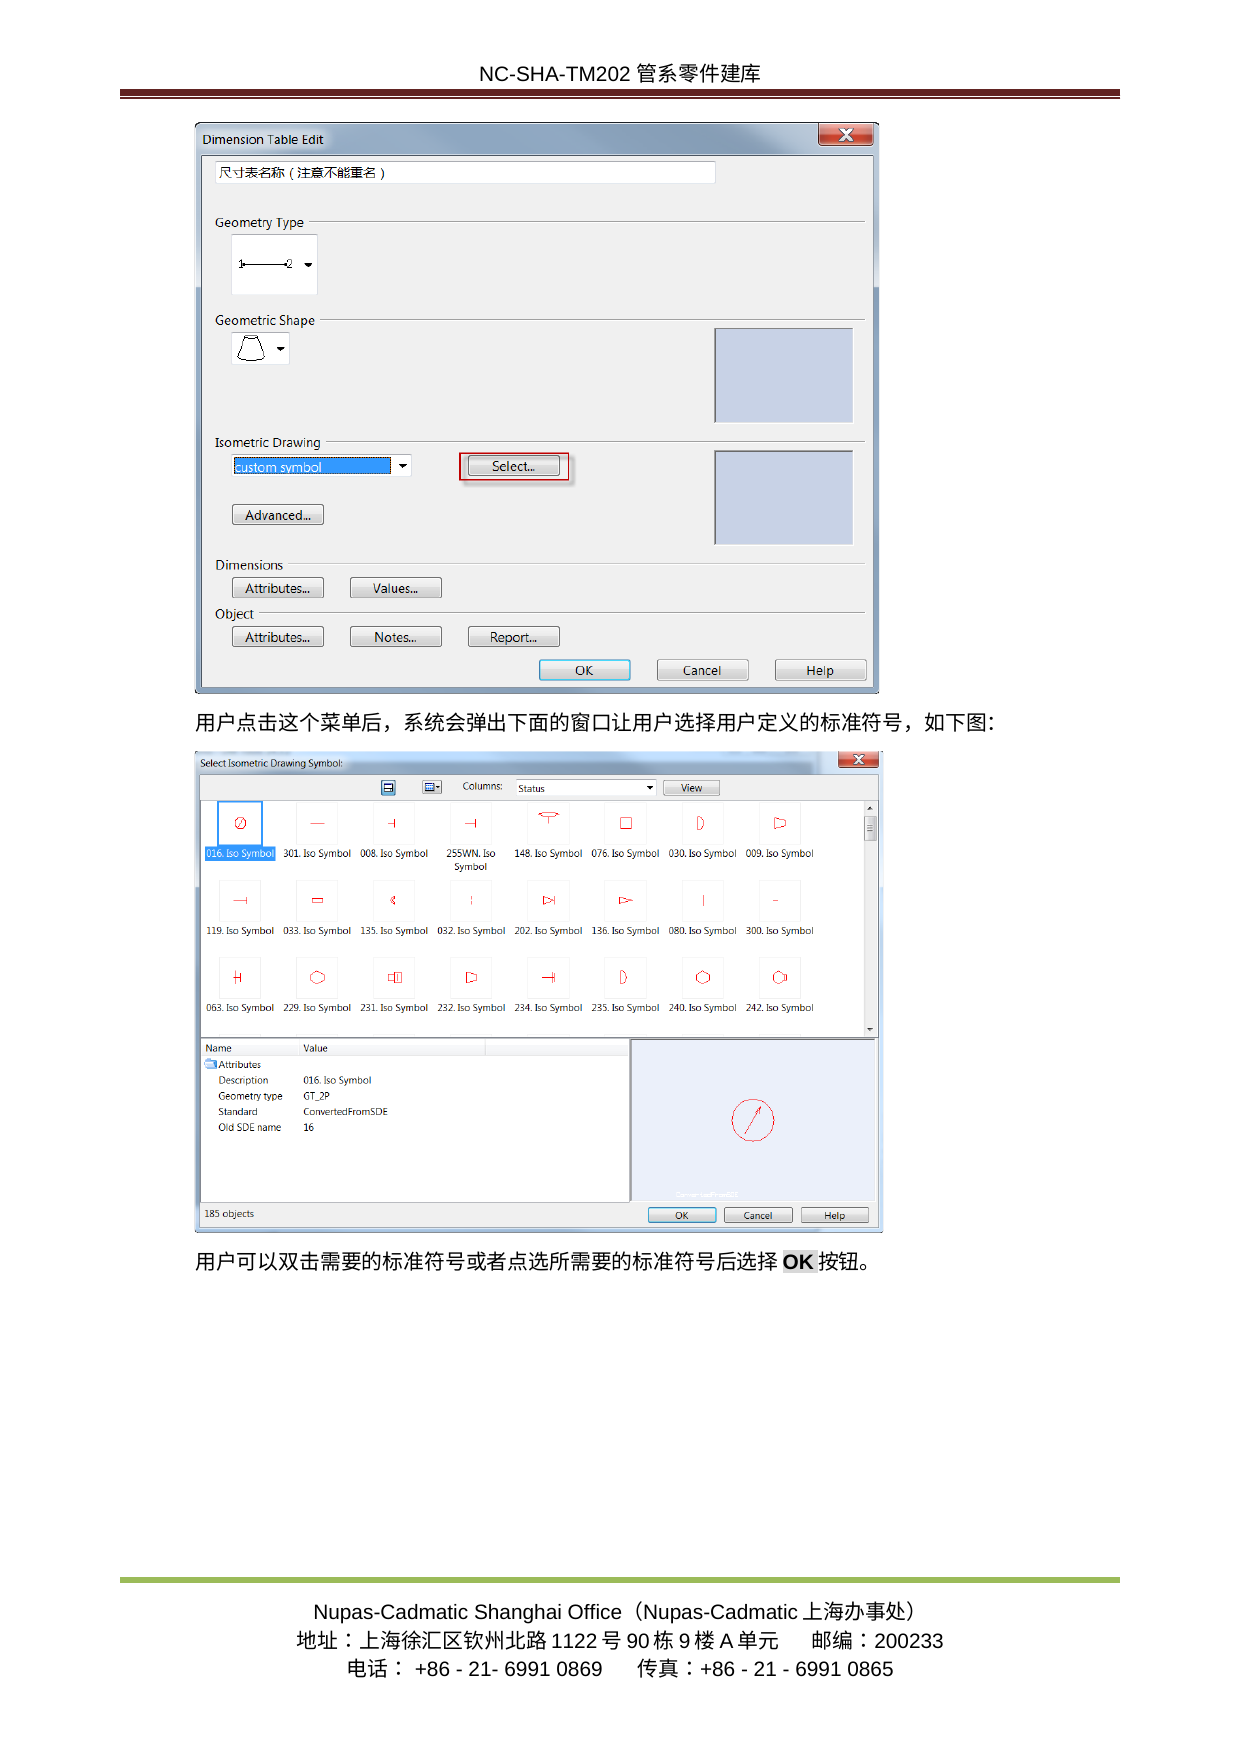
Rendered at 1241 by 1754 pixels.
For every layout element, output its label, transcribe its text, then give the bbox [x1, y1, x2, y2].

text 用户可以双击需要的标准符号或者点选所需要的标准符号后选择OK按钮。 [120, 1245, 1120, 1275]
picture [194, 751, 884, 1233]
text 用户点击这个菜单后，系统会弹出下面的窗口让用户选择用户定义的标准符号，如下图： [120, 706, 1120, 736]
picture [194, 122, 880, 694]
